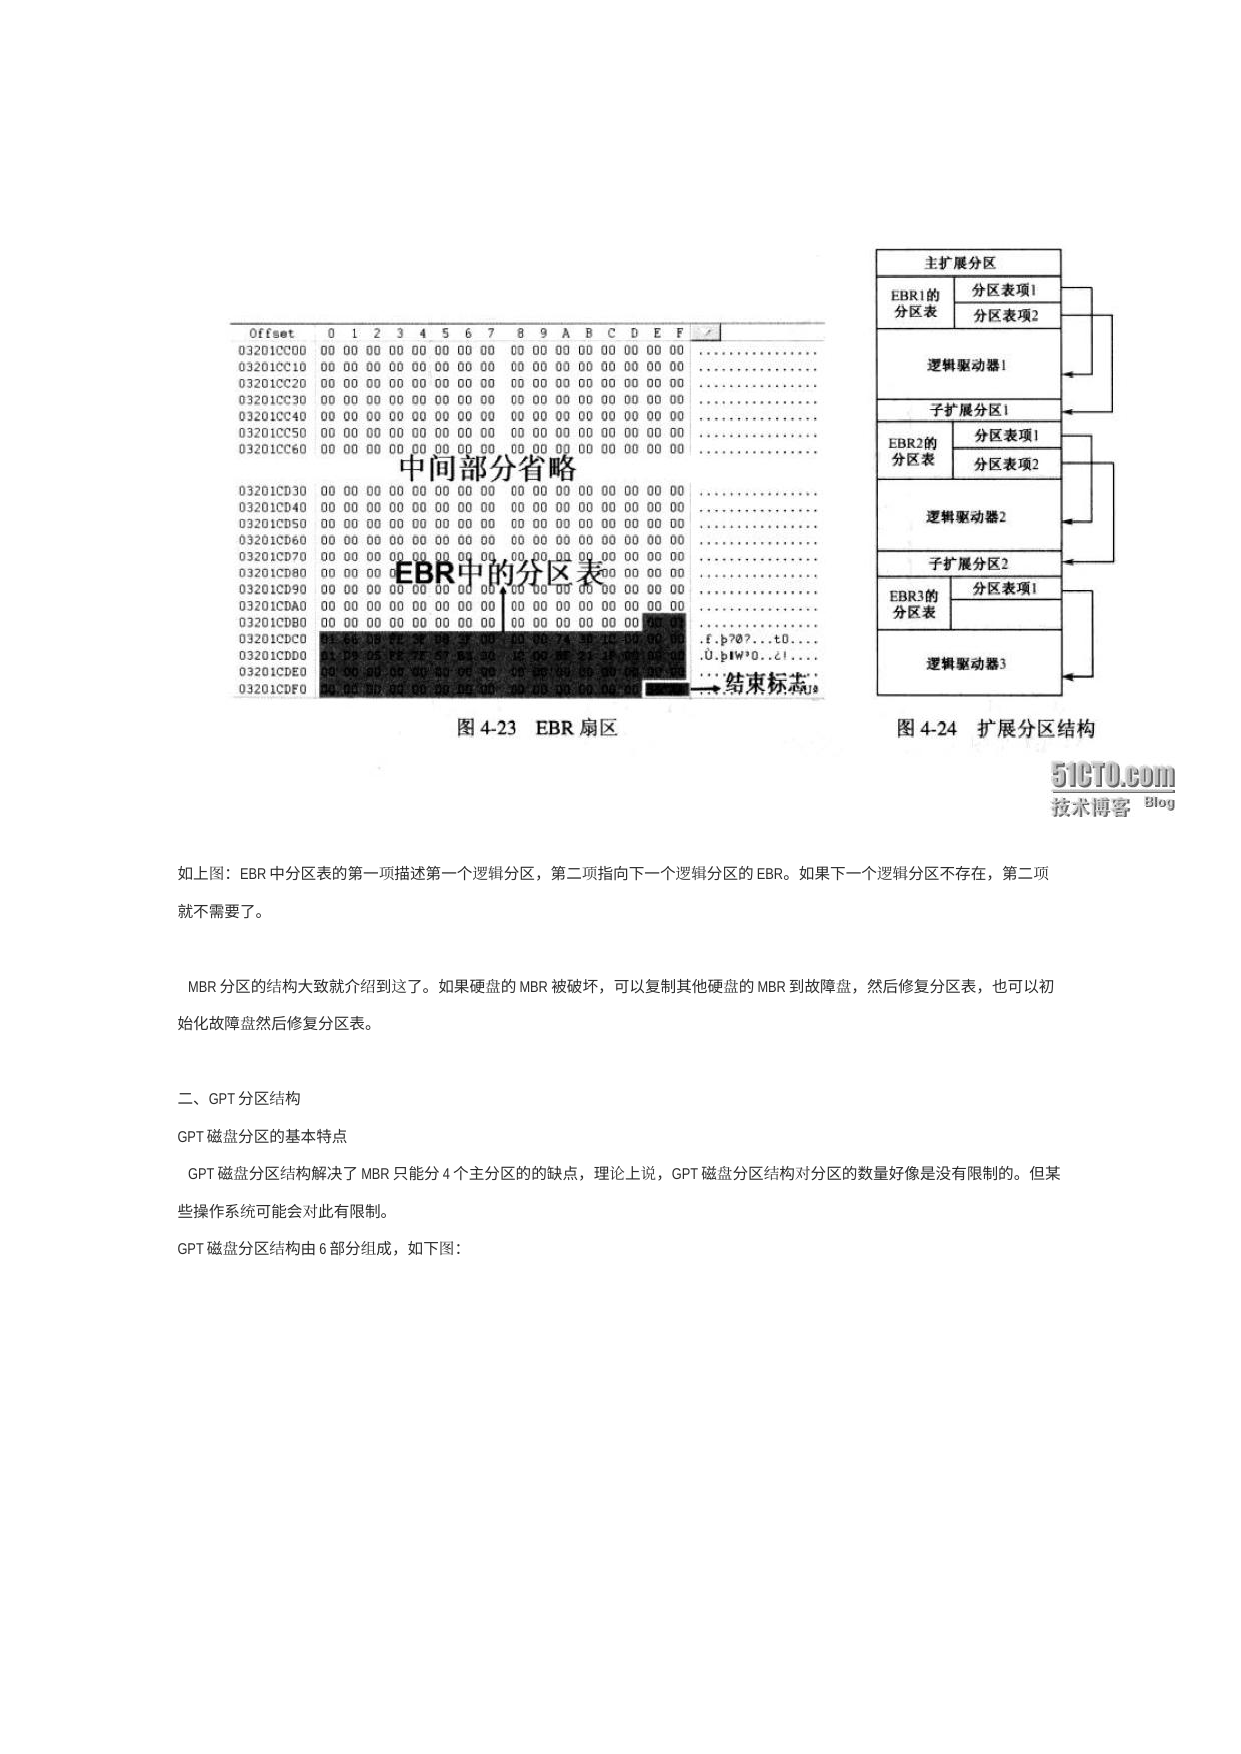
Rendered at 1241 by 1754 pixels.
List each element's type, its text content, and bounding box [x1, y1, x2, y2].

text GPT磁盘分区结构由6部分组成，如下图： [177, 1229, 1063, 1267]
text GPT磁盘分区结构解决了MBR只能分4个主分区的的缺点，理论上说，GPT磁盘分区结构对分区的数量好像是没有限制的。但某些操作系统可能会对此有限制。 [177, 1154, 1063, 1229]
text 如上图：EBR中分区表的第一项描述第一个逻辑分区，第二项指向下一个逻辑分区的EBR。如果下一个逻辑分区不存在，第二项就不需要了。 [177, 854, 1063, 929]
picture [177, 233, 1193, 838]
text MBR分区的结构大致就介绍到这了。如果硬盘的MBR被破坏，可以复制其他硬盘的MBR到故障盘，然后修复分区表，也可以初始化故障盘然后修复分区表。 [177, 967, 1063, 1042]
text 二、GPT分区结构 [177, 1079, 1063, 1117]
text GPT磁盘分区的基本特点 [177, 1117, 1063, 1154]
